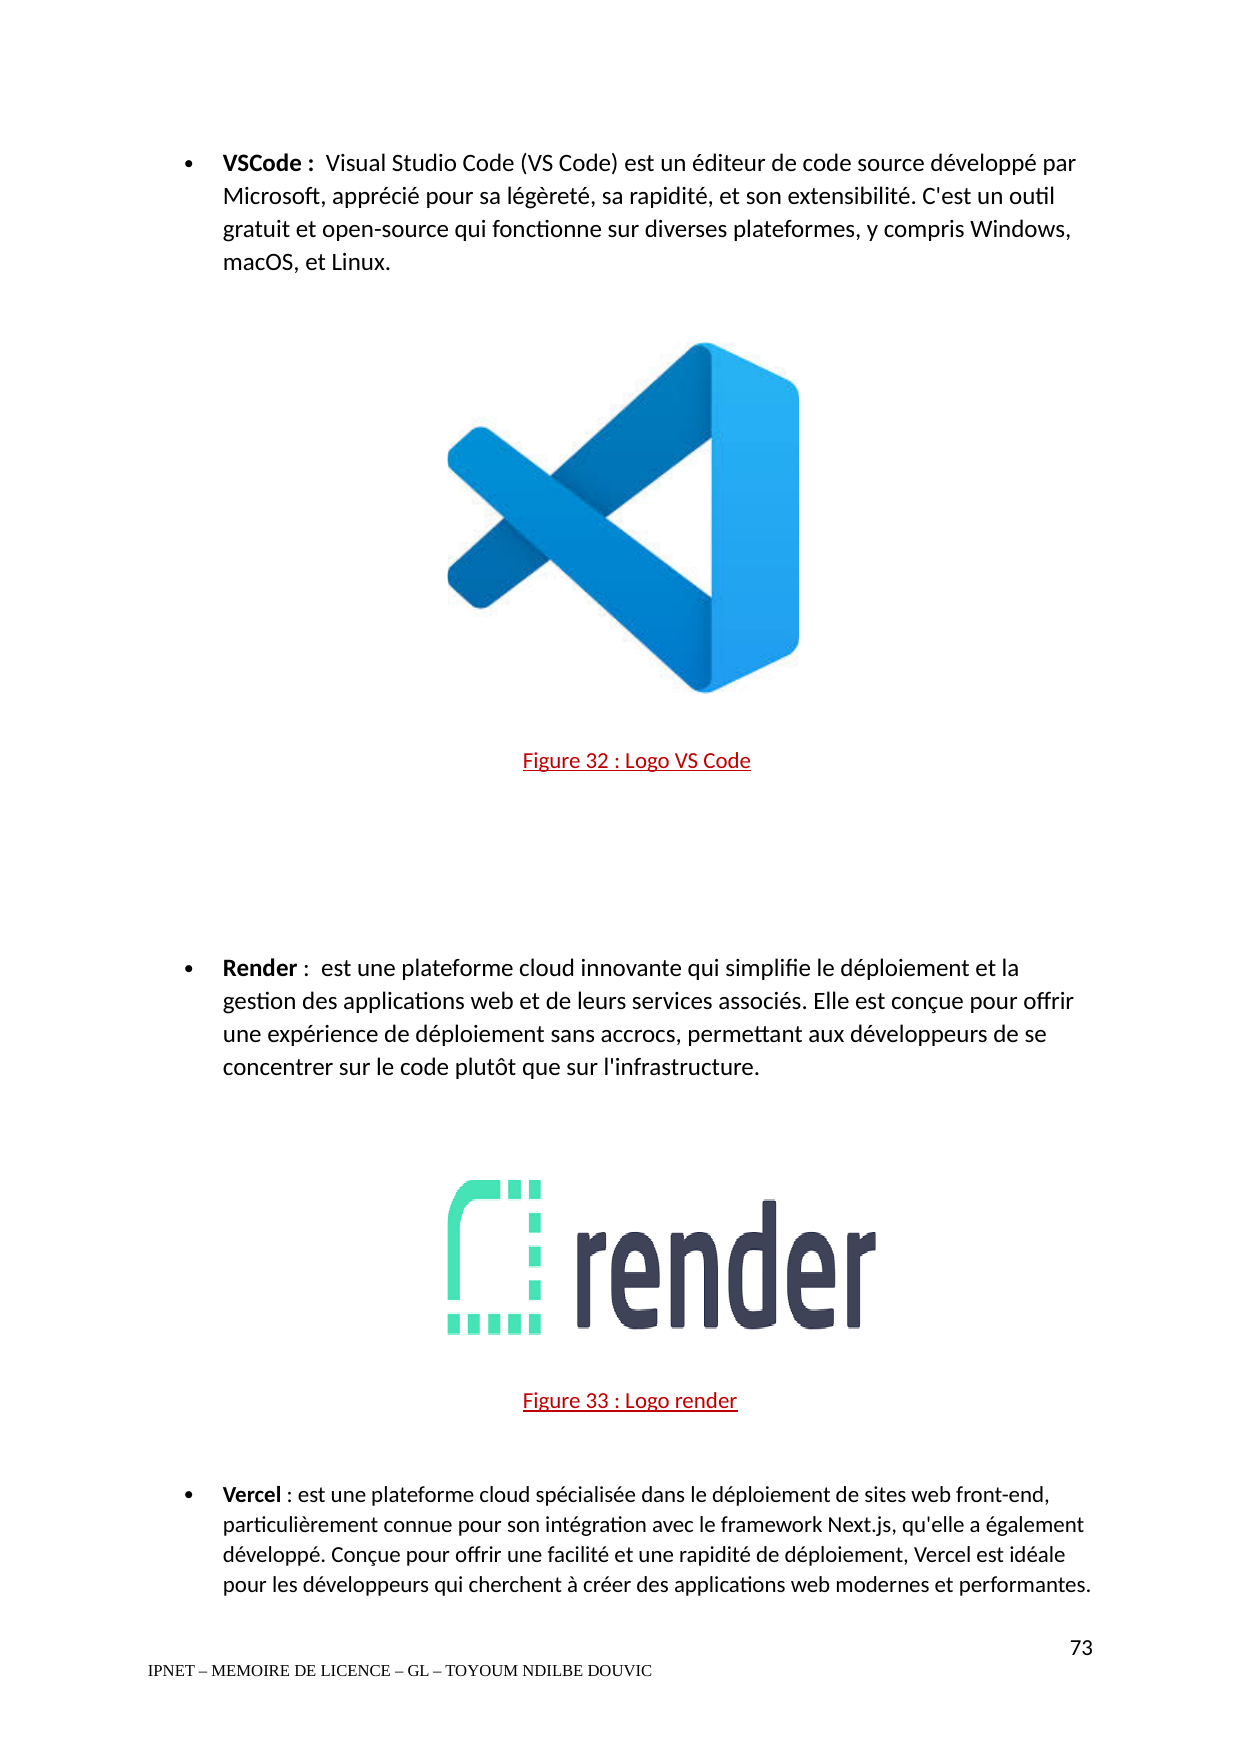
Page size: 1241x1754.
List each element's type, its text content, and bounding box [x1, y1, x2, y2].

list VSCode : Visual Studio Code (VS Code) est un éditeur de code source développé par Microsoft, apprécié pour sa légèreté, sa rapidité, et son extensibilité. C'est un outil gratuit et open-source qui fonctionne sur diverses plateformes, y compris Windows, macOS, et Linux. [185, 148, 1093, 277]
picture [447, 342, 800, 694]
list Vercel : est une plateforme cloud spécialisée dans le déploiement de sites web front-end, particulièrement connue pour son intégration avec le framework Next.js, qu'elle a également développé. Conçue pour offrir une facilité et une rapidité de déploiement, Vercel est idéale pour les développeurs qui cherchent à créer des applications web modernes et performantes. [185, 1480, 1093, 1598]
text Figure 33 : Logo render [448, 1386, 1093, 1414]
text Figure 32 : Logo VS Code [448, 746, 1093, 774]
list Render : est une plateforme cloud innovante qui simplifie le déploiement et la gestion des applications web et de leurs services associés. Elle est conçue pour offrir une expérience de déploiement sans accrocs, permettant aux développeurs de se concentrer sur le code plutôt que sur l'infrastructure. [185, 952, 1093, 1081]
picture [447, 1180, 876, 1335]
